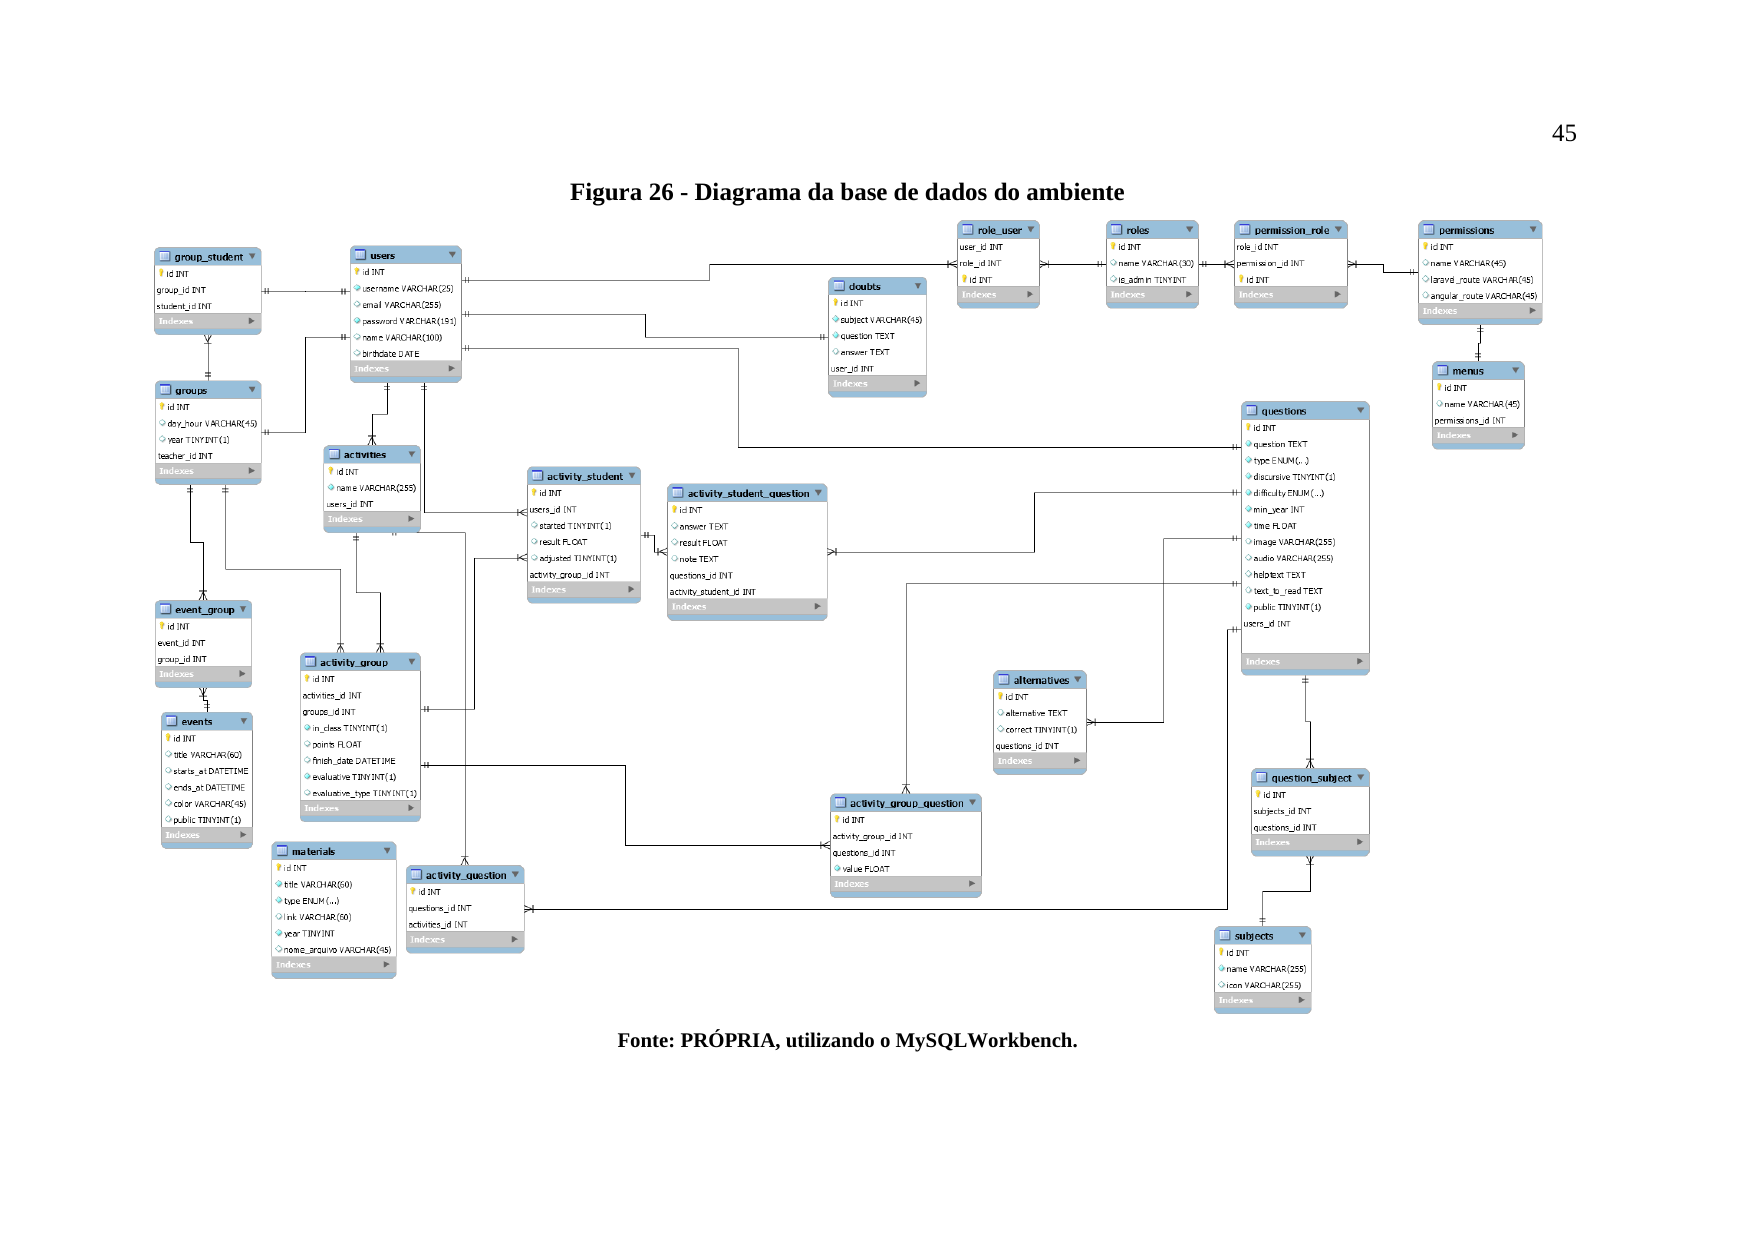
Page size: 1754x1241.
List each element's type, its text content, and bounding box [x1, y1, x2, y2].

text Fonte: PRÓPRIA, utilizando o MySQLWorkbench. [118, 1028, 1577, 1052]
picture [146, 220, 1549, 1028]
text Figura 26 - Diagrama da base de dados do ambiente [118, 177, 1577, 206]
